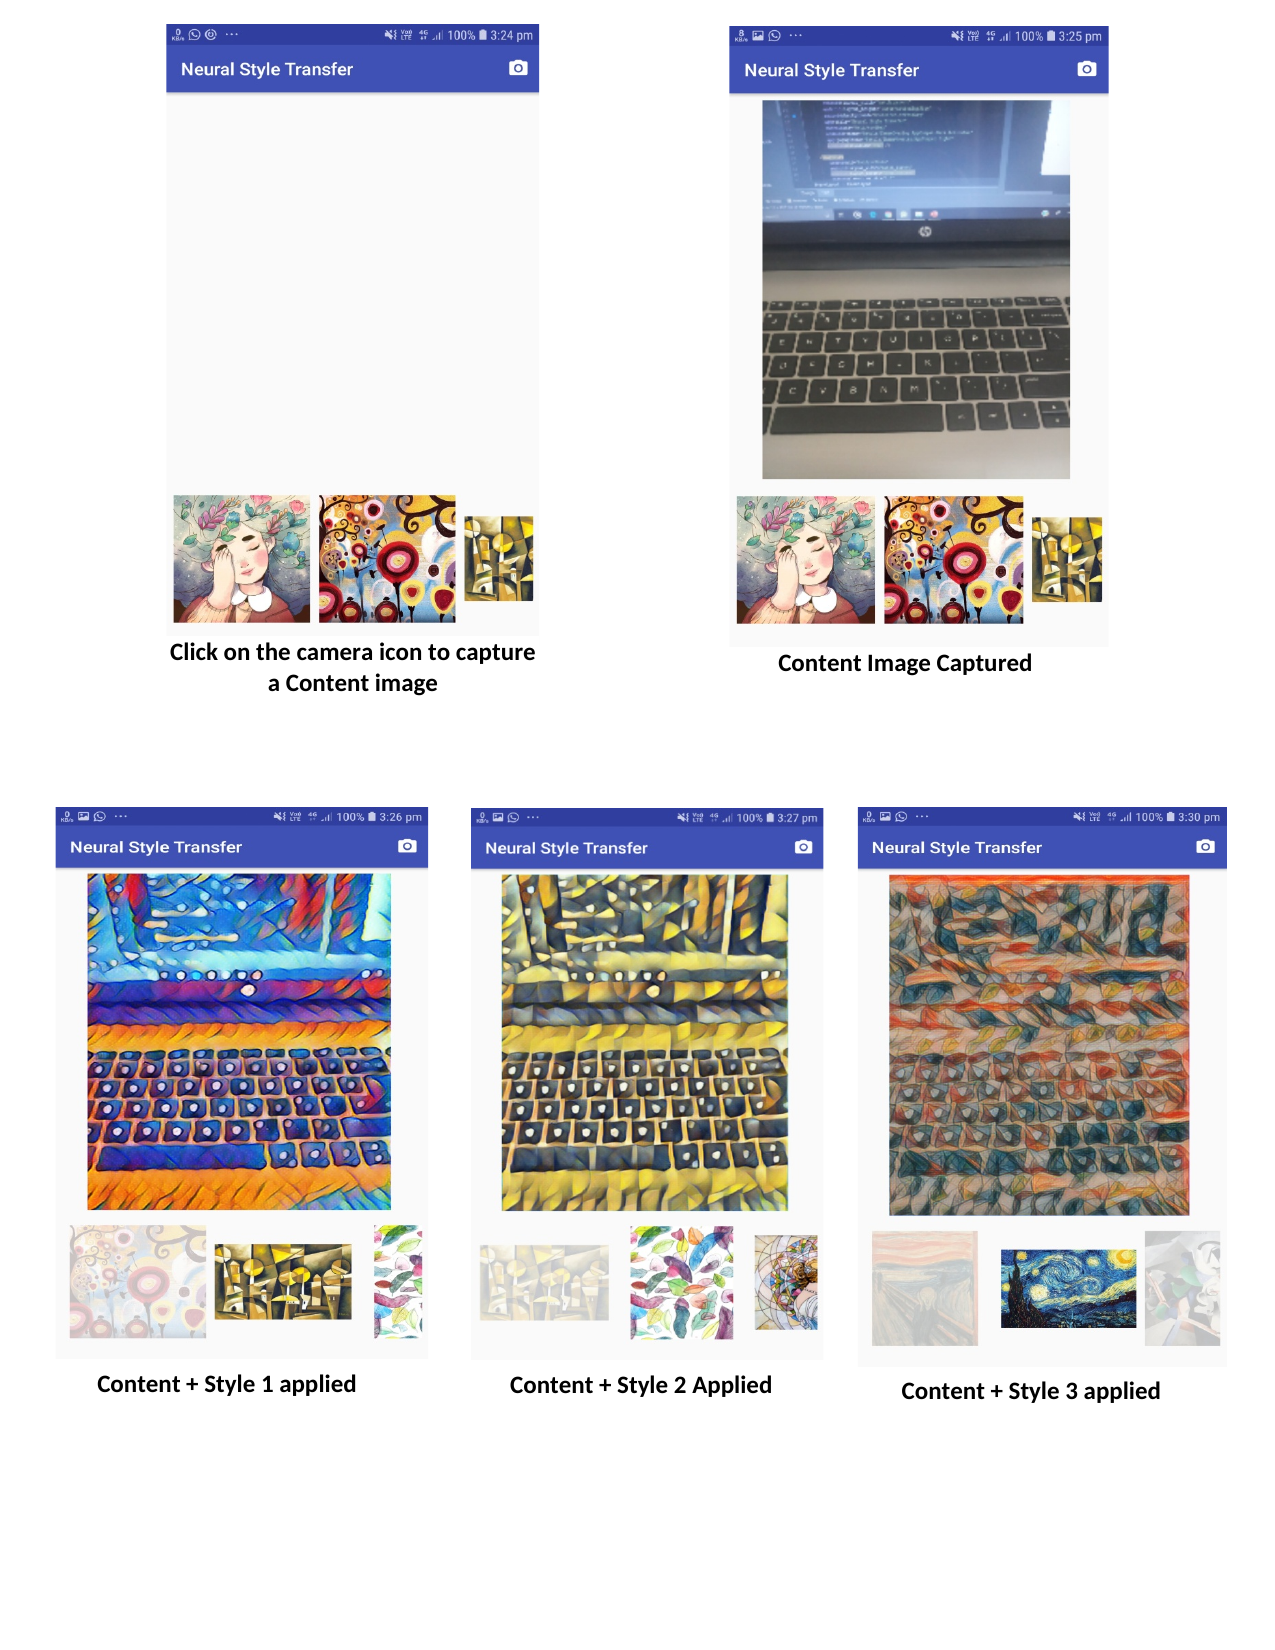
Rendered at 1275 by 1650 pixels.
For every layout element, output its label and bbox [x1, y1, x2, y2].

picture [166, 24, 540, 646]
picture [471, 808, 824, 1360]
picture [729, 26, 1109, 647]
picture [55, 807, 429, 1359]
picture [857, 807, 1227, 1367]
